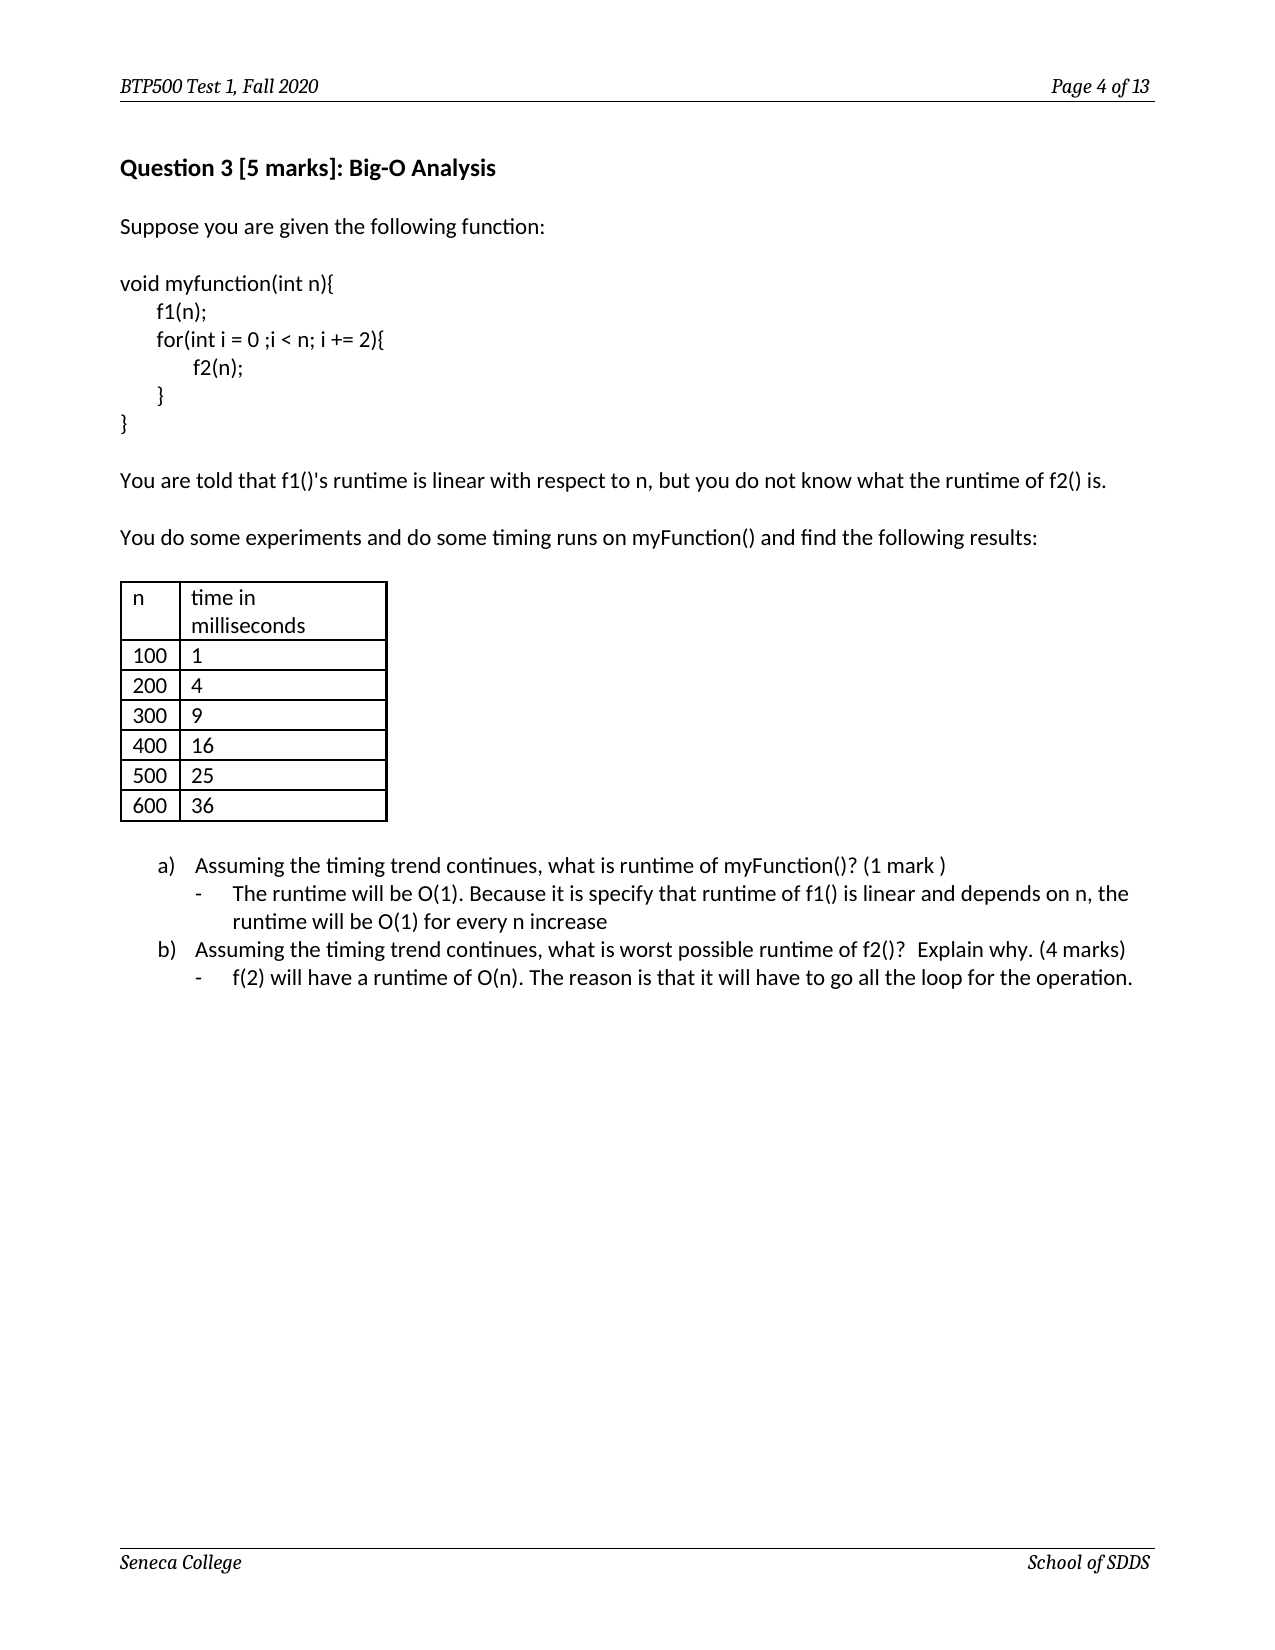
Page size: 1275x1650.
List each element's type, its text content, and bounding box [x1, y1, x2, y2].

table_cell 400 [122, 731, 179, 759]
table_cell 100 [122, 641, 179, 669]
table_cell 600 [122, 791, 179, 819]
table_header n [122, 583, 179, 639]
text Suppose you are given the following function: [120, 212, 1155, 240]
table_cell 300 [122, 701, 179, 729]
text You do some experiments and do some timing runs on myFunction() and find the following results: [120, 523, 1155, 552]
table_cell 4 [181, 671, 385, 699]
text void myfunction(int n){ f1(n); for(int i = 0 ;i < n; i += 2){ f2(n); } } [120, 269, 1155, 437]
text You are told that f1()'s runtime is linear with respect to n, but you do not know what the runtime of f2() is. [120, 466, 1155, 494]
list f(2) will have a runtime of O(n). The reason is that it will have to go all the loop for the operation. [195, 963, 1155, 991]
list Assuming the timing trend continues, what is worst possible runtime of f2()? Explain why. (4 marks) [157, 935, 1155, 963]
table_cell 16 [181, 731, 385, 759]
table_cell 36 [181, 791, 385, 819]
table_cell 200 [122, 671, 179, 699]
text Question 3 [5 marks]: Big-O Analysis [120, 152, 1155, 183]
table_header time in milliseconds [181, 583, 385, 639]
table_cell 1 [181, 641, 385, 669]
list Assuming the timing trend continues, what is runtime of myFunction()? (1 mark ) [157, 851, 1155, 879]
list The runtime will be O(1). Because it is specify that runtime of f1() is linear and depends on n, the runtime will be O(1) for every n increase [195, 879, 1155, 935]
table_cell 25 [181, 761, 385, 789]
table_cell 500 [122, 761, 179, 789]
table_cell 9 [181, 701, 385, 729]
